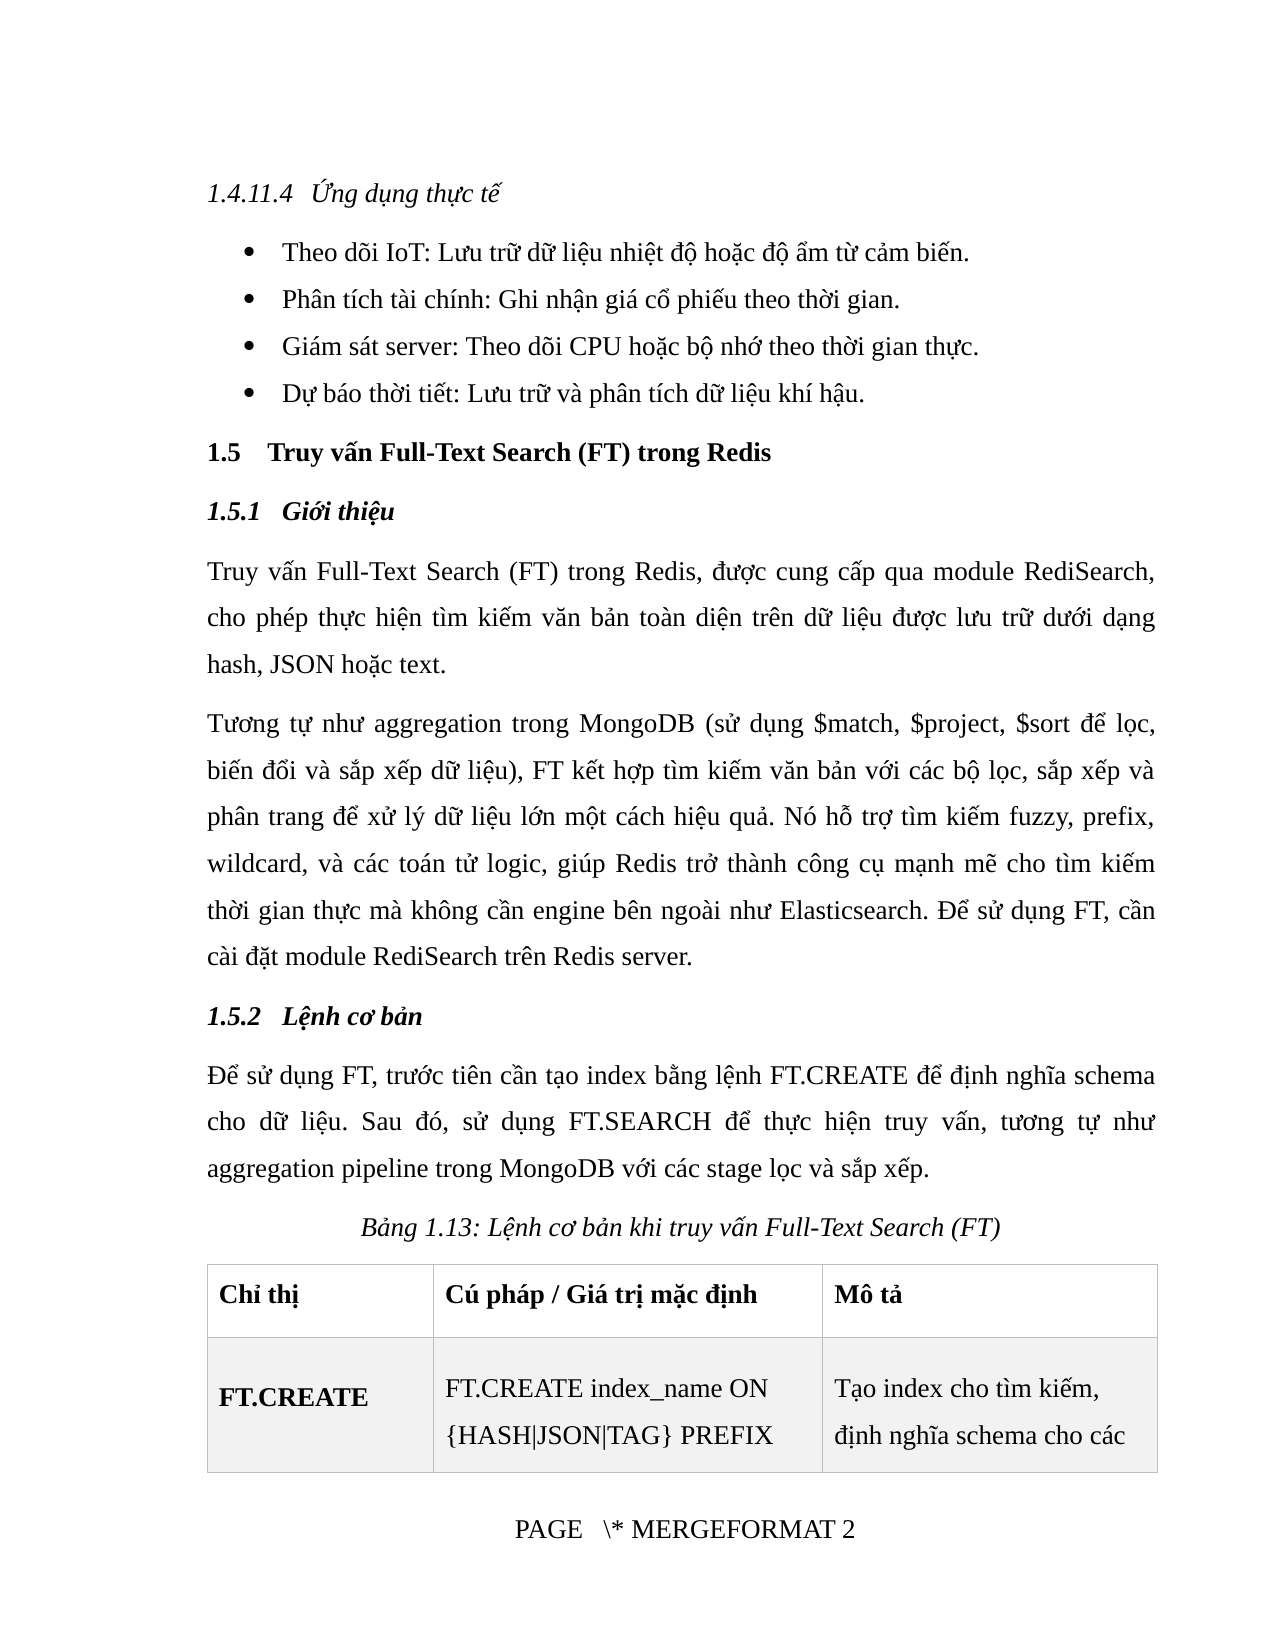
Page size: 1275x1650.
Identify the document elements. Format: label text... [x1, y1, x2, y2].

table_cell FT.CREATE [208, 1338, 433, 1472]
subtitle Ứng dụng thực tế [207, 177, 1157, 208]
list Giám sát server: Theo dõi CPU hoặc bộ nhớ theo thời gian thực. [244, 330, 1157, 361]
text Tương tự như aggregation trong MongoDB (sử dụng $match, $project, $sort để lọc, biến đổi và sắp xếp dữ liệu), FT kết hợp tìm kiếm văn bản với các bộ lọc, sắp xếp và phân trang để xử lý dữ liệu lớn một cách hiệu quả. Nó hỗ trợ tìm kiếm fuzzy, prefix, wildcard, và các toán tử logic, giúp Redis trở thành công cụ mạnh mẽ cho tìm kiếm thời gian thực mà không cần engine bên ngoài như Elasticsearch. Để sử dụng FT, cần cài đặt module RediSearch trên Redis server. [207, 707, 1157, 972]
subtitle Lệnh cơ bản [207, 1000, 1157, 1031]
text Truy vấn Full-Text Search (FT) trong Redis, được cung cấp qua module RediSearch, cho phép thực hiện tìm kiếm văn bản toàn diện trên dữ liệu được lưu trữ dưới dạng hash, JSON hoặc text. [207, 555, 1157, 679]
list Phân tích tài chính: Ghi nhận giá cổ phiếu theo thời gian. [244, 283, 1157, 314]
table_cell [434, 1338, 822, 1472]
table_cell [823, 1338, 1157, 1472]
text Để sử dụng FT, trước tiên cần tạo index bằng lệnh FT.CREATE để định nghĩa schema cho dữ liệu. Sau đó, sử dụng FT.SEARCH để thực hiện truy vấn, tương tự như aggregation pipeline trong MongoDB với các stage lọc và sắp xếp. [207, 1059, 1157, 1183]
subtitle Truy vấn Full-Text Search (FT) trong Redis [207, 436, 1157, 467]
list Theo dõi IoT: Lưu trữ dữ liệu nhiệt độ hoặc độ ẩm từ cảm biến. [244, 236, 1157, 268]
table_header Chỉ thị [208, 1265, 433, 1337]
list Dự báo thời tiết: Lưu trữ và phân tích dữ liệu khí hậu. [244, 377, 1157, 408]
table_header Cú pháp / Giá trị mặc định [434, 1265, 822, 1337]
subtitle Giới thiệu [207, 496, 1157, 527]
table_header Mô tả [823, 1265, 1157, 1337]
